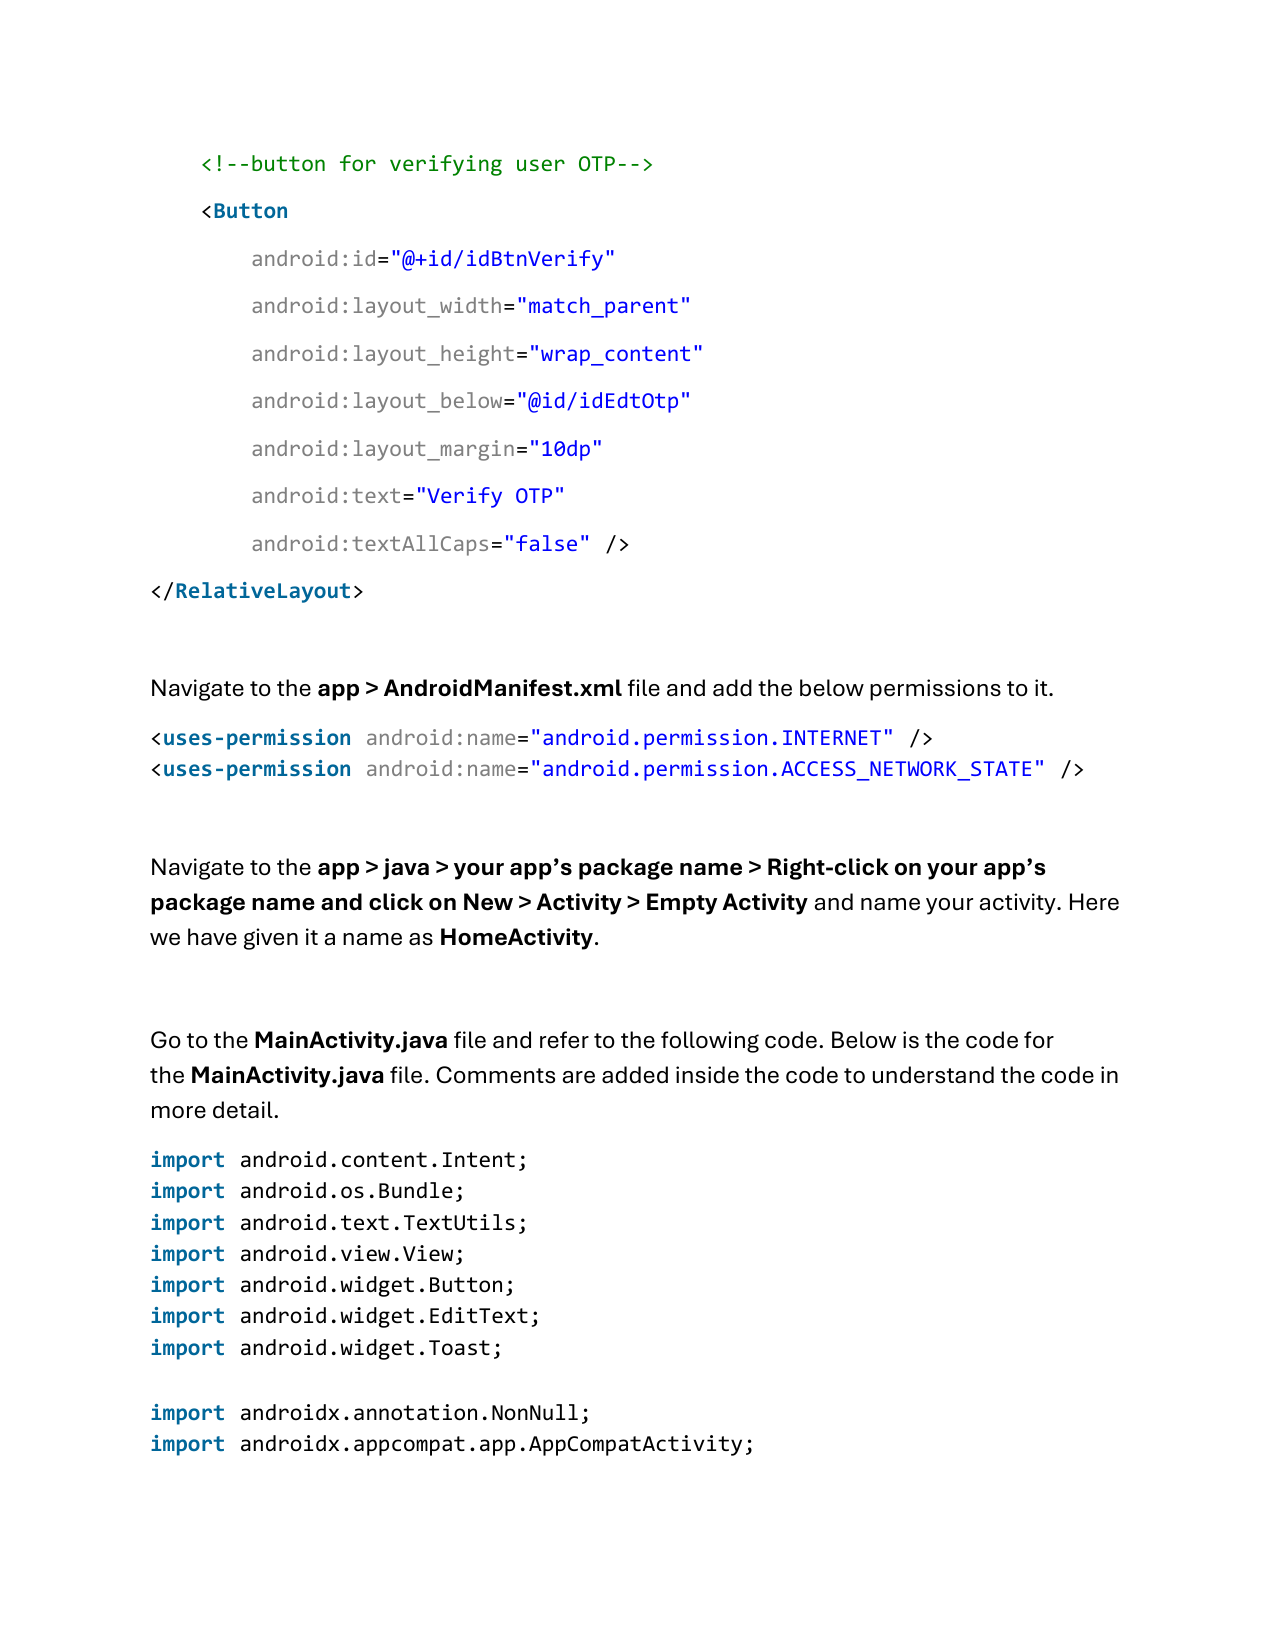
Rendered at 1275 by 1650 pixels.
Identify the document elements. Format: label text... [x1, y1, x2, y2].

text android:layout_below="@id/idEdtOtp" [150, 387, 1125, 414]
text <uses-permission android:name="android.permission.INTERNET" /> [150, 724, 1125, 751]
text import android.widget.EditText; [150, 1303, 1125, 1330]
text import android.widget.Button; [150, 1272, 1125, 1298]
text import android.view.View; [150, 1240, 1125, 1267]
text import androidx.appcompat.app.AppCompatActivity; [150, 1430, 1125, 1457]
text Navigate to the app > AndroidManifest.xml file and add the below permissions to it. [150, 673, 1125, 703]
text android:textAllCaps="false" /> [150, 530, 1125, 557]
text import android.text.TextUtils; [150, 1209, 1125, 1236]
text android:layout_height="wrap_content" [150, 340, 1125, 367]
text Navigate to the app > java > your app’s package name > Right-click on your app’s package name and click on New > Activity > Empty Activity and name your activity. Here we have given it a name as HomeActivity. [150, 852, 1125, 952]
text import androidx.annotation.NonNull; [150, 1399, 1125, 1426]
text </RelativeLayout> [150, 578, 1125, 605]
text android:layout_margin="10dp" [150, 435, 1125, 462]
text <Button [150, 197, 1125, 224]
text <uses-permission android:name="android.permission.ACCESS_NETWORK_STATE" /> [150, 756, 1125, 783]
text android:text="Verify OTP" [150, 482, 1125, 509]
text import android.content.Intent; [150, 1147, 1125, 1173]
text import android.os.Bundle; [150, 1178, 1125, 1205]
text android:layout_width="match_parent" [150, 292, 1125, 319]
text Go to the MainActivity.java file and refer to the following code. Below is the code for the MainActivity.java file. Comments are added inside the code to understand the code in more detail. [150, 1025, 1125, 1125]
text import android.widget.Toast; [150, 1334, 1125, 1361]
text <!--button for verifying user OTP--> [150, 150, 1125, 177]
text android:id="@+id/idBtnVerify" [150, 245, 1125, 272]
